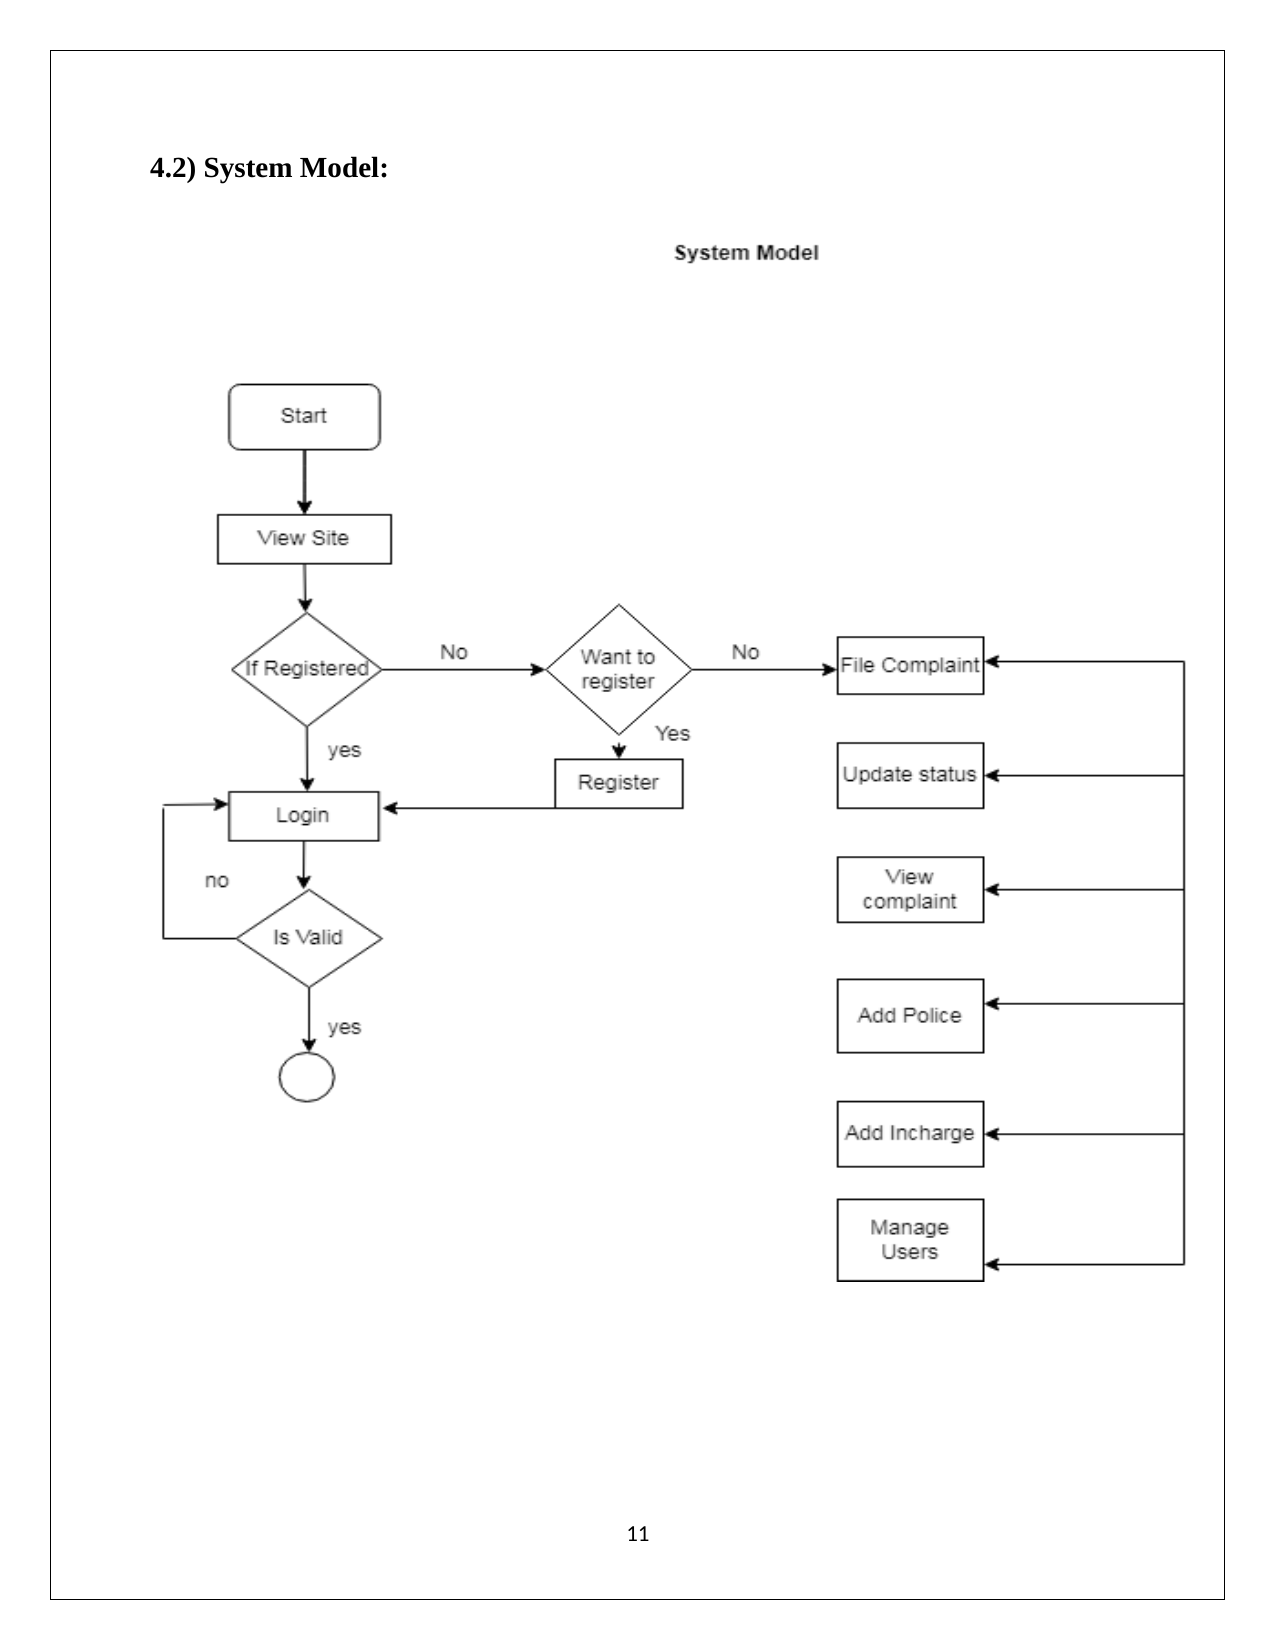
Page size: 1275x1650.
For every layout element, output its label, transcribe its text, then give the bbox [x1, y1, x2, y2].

picture [150, 221, 1200, 1282]
text 4.2) System Model: [150, 150, 1125, 183]
